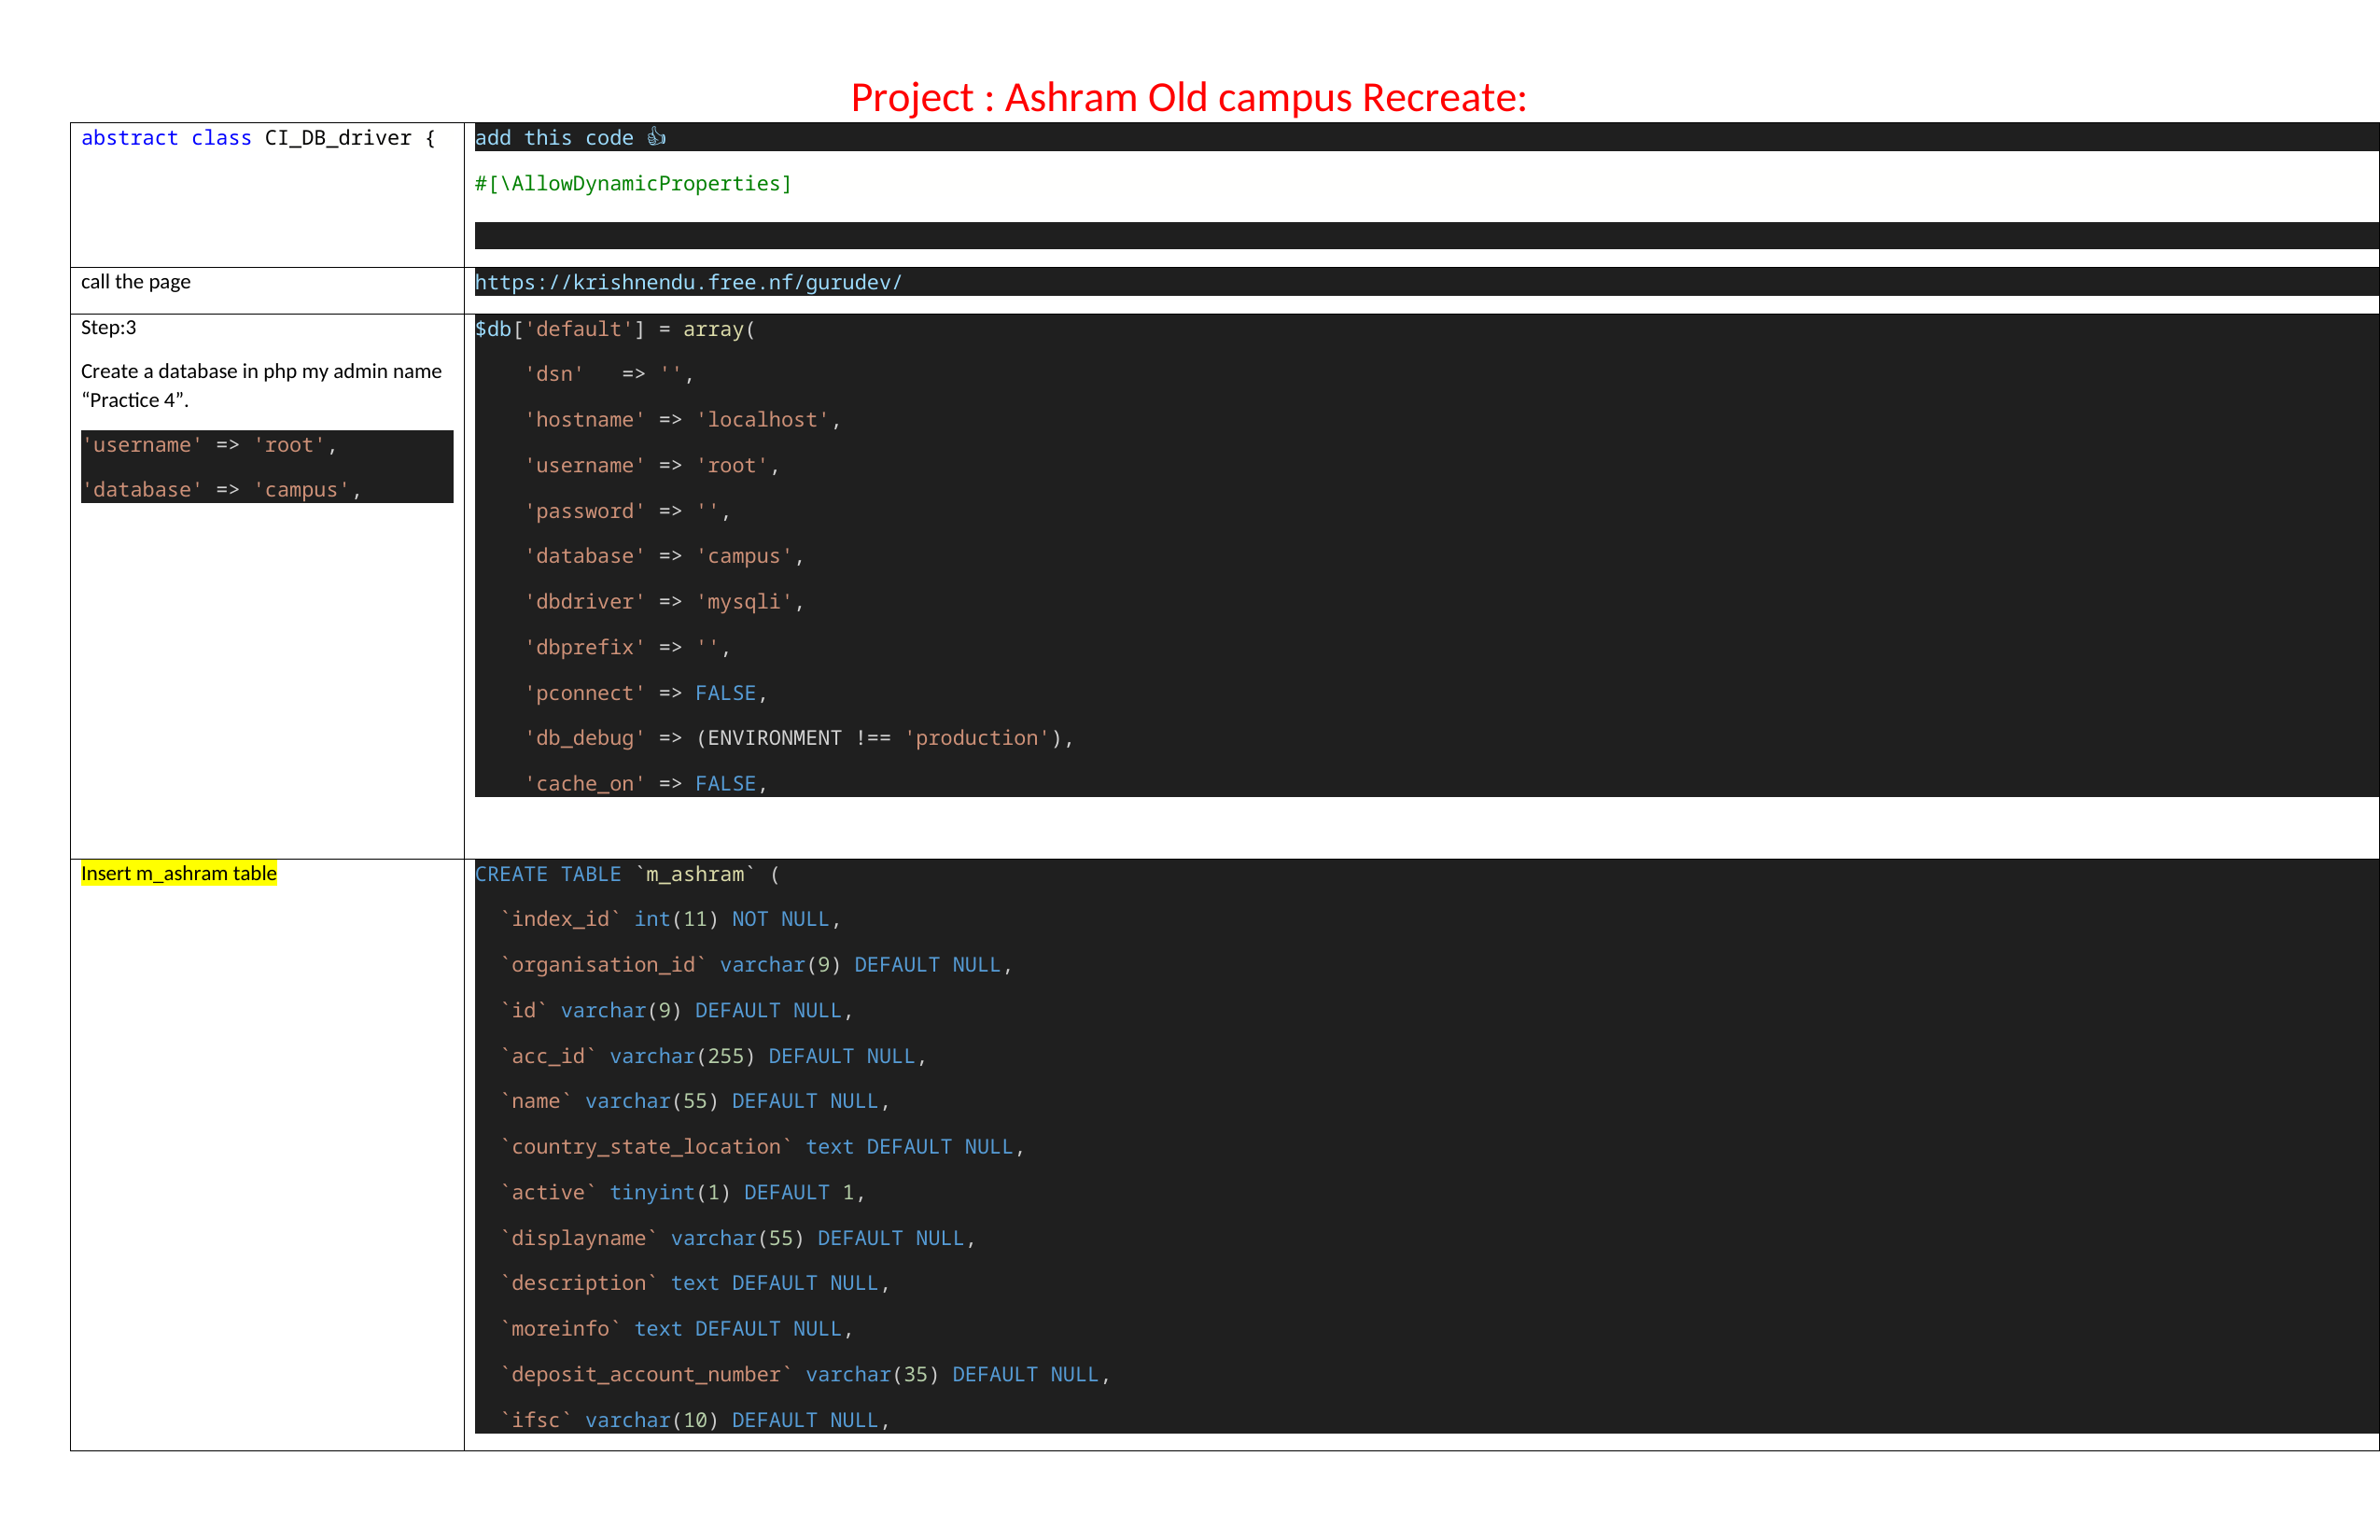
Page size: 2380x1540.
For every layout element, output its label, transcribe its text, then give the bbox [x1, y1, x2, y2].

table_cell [71, 123, 464, 267]
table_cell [465, 123, 2379, 267]
table_cell https://krishnendu.free.nf/gurudev/ [465, 268, 2379, 314]
table_cell call the page [71, 268, 464, 314]
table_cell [465, 860, 2379, 1450]
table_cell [71, 860, 464, 1450]
table_cell $db['default'] = array( 'dsn' => '', 'hostname' => 'localhost', 'username' => 'root', 'password' => '', 'database' => 'campus', 'dbdriver' => 'mysqli', 'dbprefix' => '', 'pconnect' => FALSE, 'db_debug' => (ENVIRONMENT !== 'production'), 'cache_on' => FALSE, [465, 315, 2379, 859]
table_cell Step:3 Create a database in php my admin name “Practice 4”. 'username' => 'root', 'database' => 'campus', [71, 315, 464, 859]
